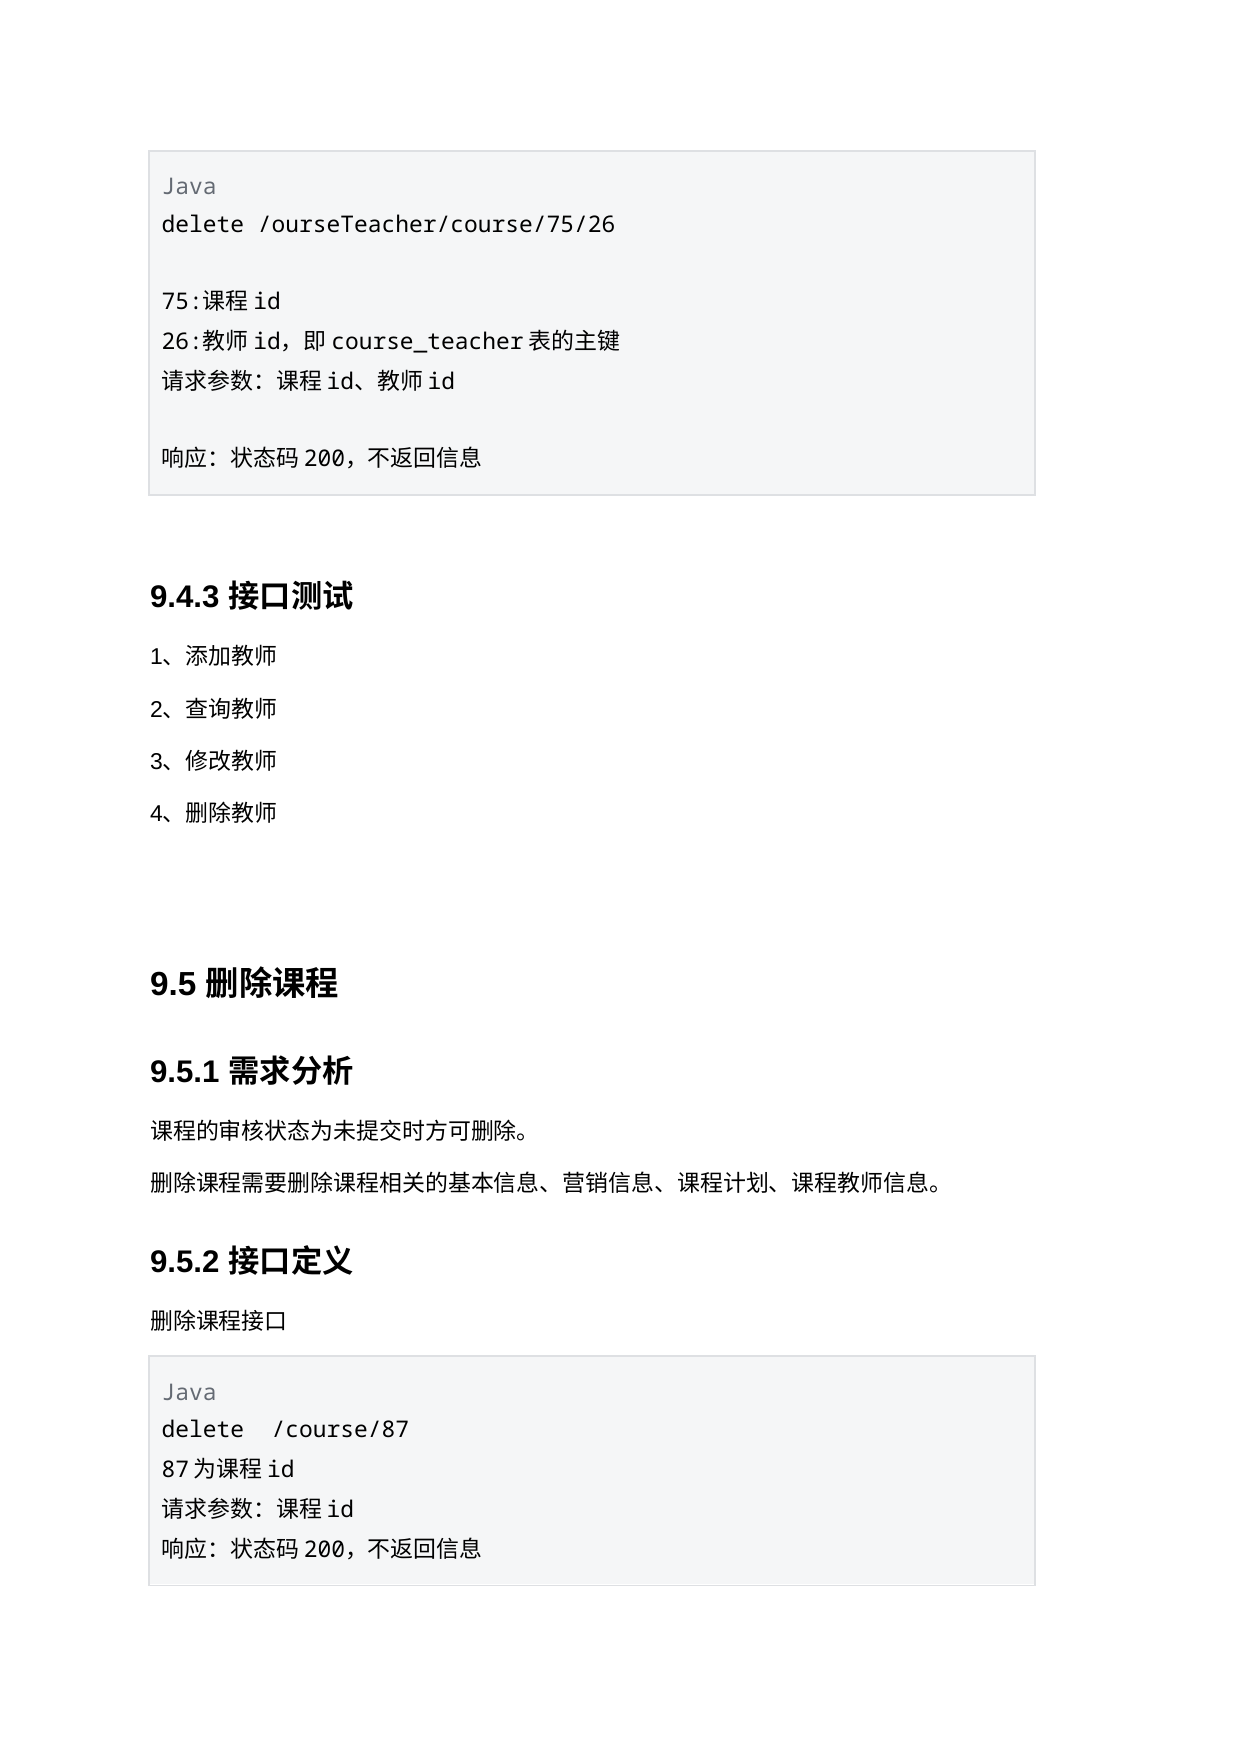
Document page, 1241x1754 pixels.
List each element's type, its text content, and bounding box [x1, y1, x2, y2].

text 9.5.2 接口定义 [150, 1236, 1090, 1281]
text 1、添加教师 [150, 638, 1090, 671]
text 删除课程需要删除课程相关的基本信息、营销信息、课程计划、课程教师信息。 [150, 1165, 1090, 1198]
text 3、修改教师 [150, 743, 1090, 776]
text 删除课程接口 [150, 1303, 1090, 1336]
table_header Java delete /ourseTeacher/course/75/26 75:课程id 26:教师id，即course_teacher表的主键 请求参数：课程id、教师id 响应：状态码200，不返回信息 [150, 152, 1034, 494]
text 9.5.1 需求分析 [150, 1046, 1090, 1091]
text 2、查询教师 [150, 691, 1090, 724]
table_header Java delete /course/87 87为课程id 请求参数：课程id 响应：状态码200，不返回信息 [150, 1357, 1034, 1584]
text 4、删除教师 [150, 795, 1090, 828]
text 9.5 删除课程 [150, 957, 1090, 1005]
text 课程的审核状态为未提交时方可删除。 [150, 1113, 1090, 1146]
text 9.4.3 接口测试 [150, 572, 1090, 617]
